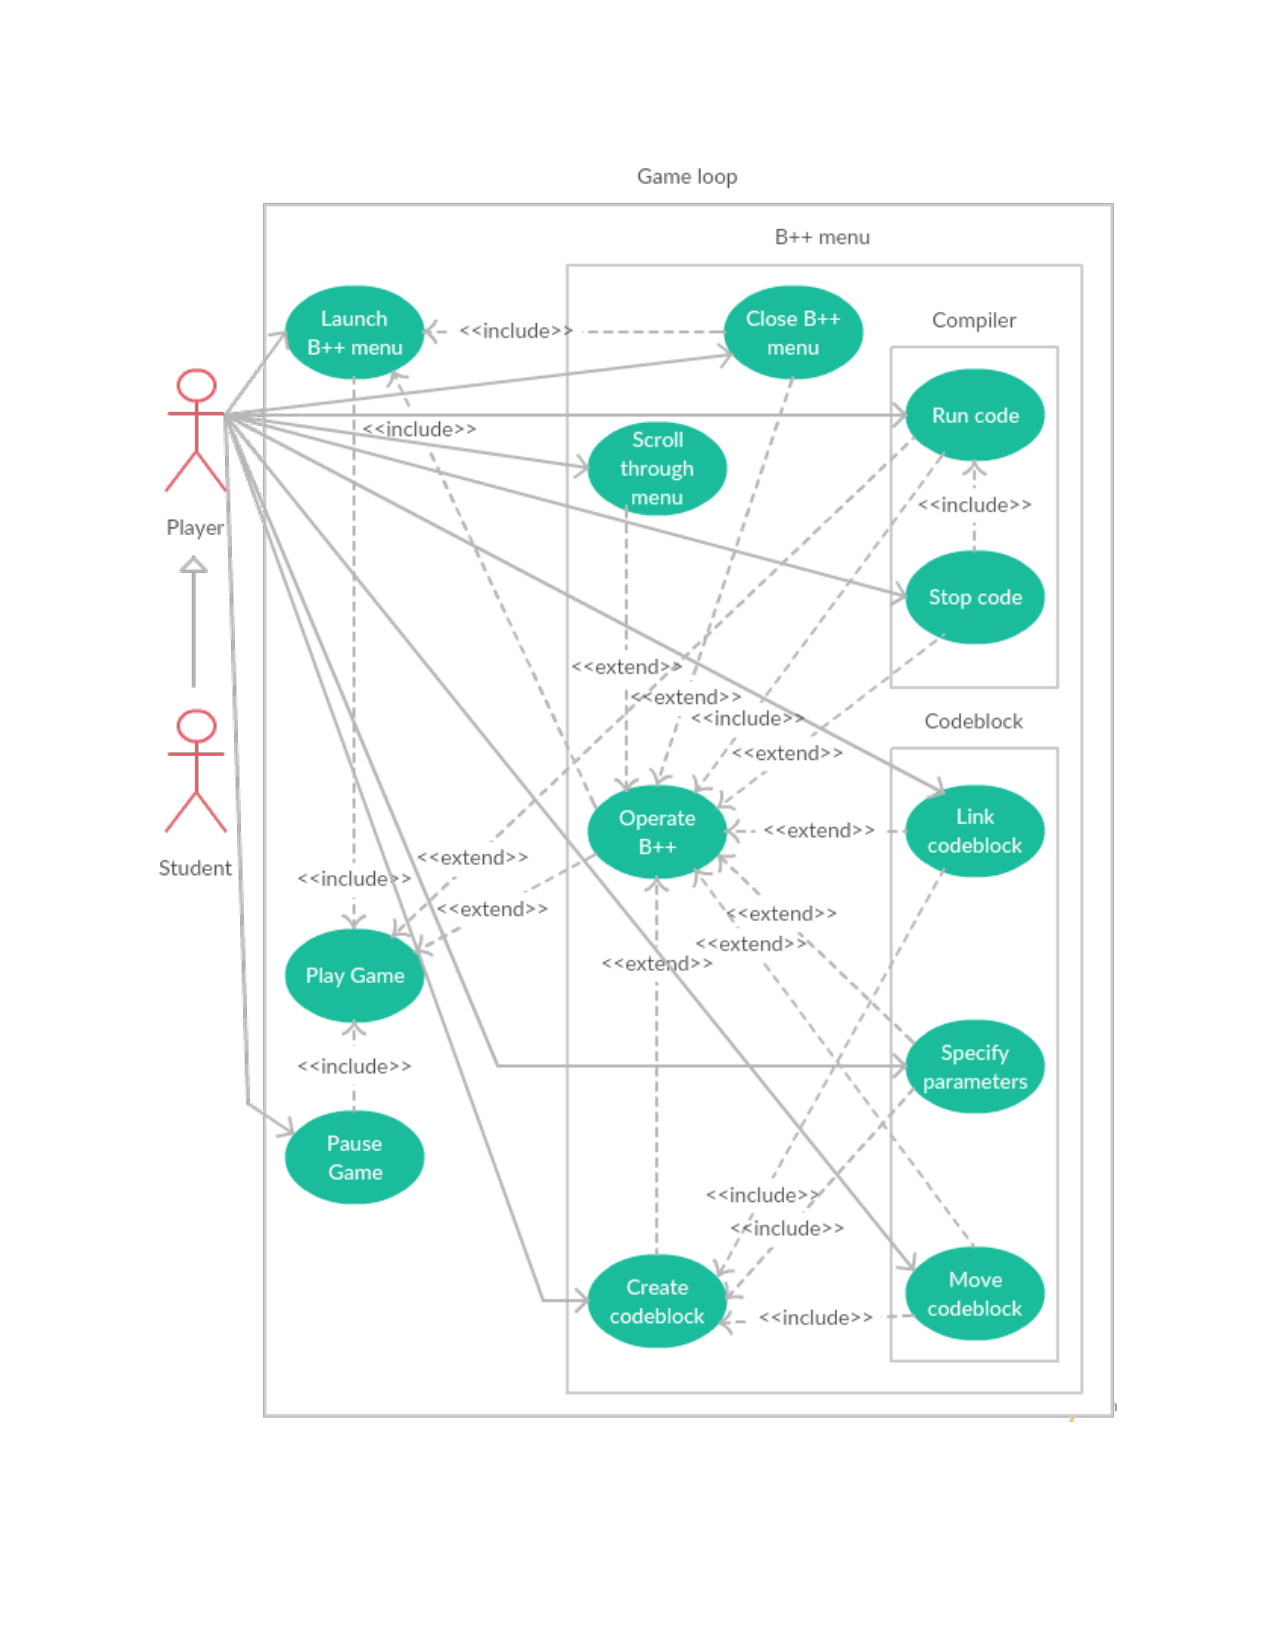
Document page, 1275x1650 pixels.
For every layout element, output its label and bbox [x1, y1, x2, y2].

picture [150, 150, 1125, 1428]
